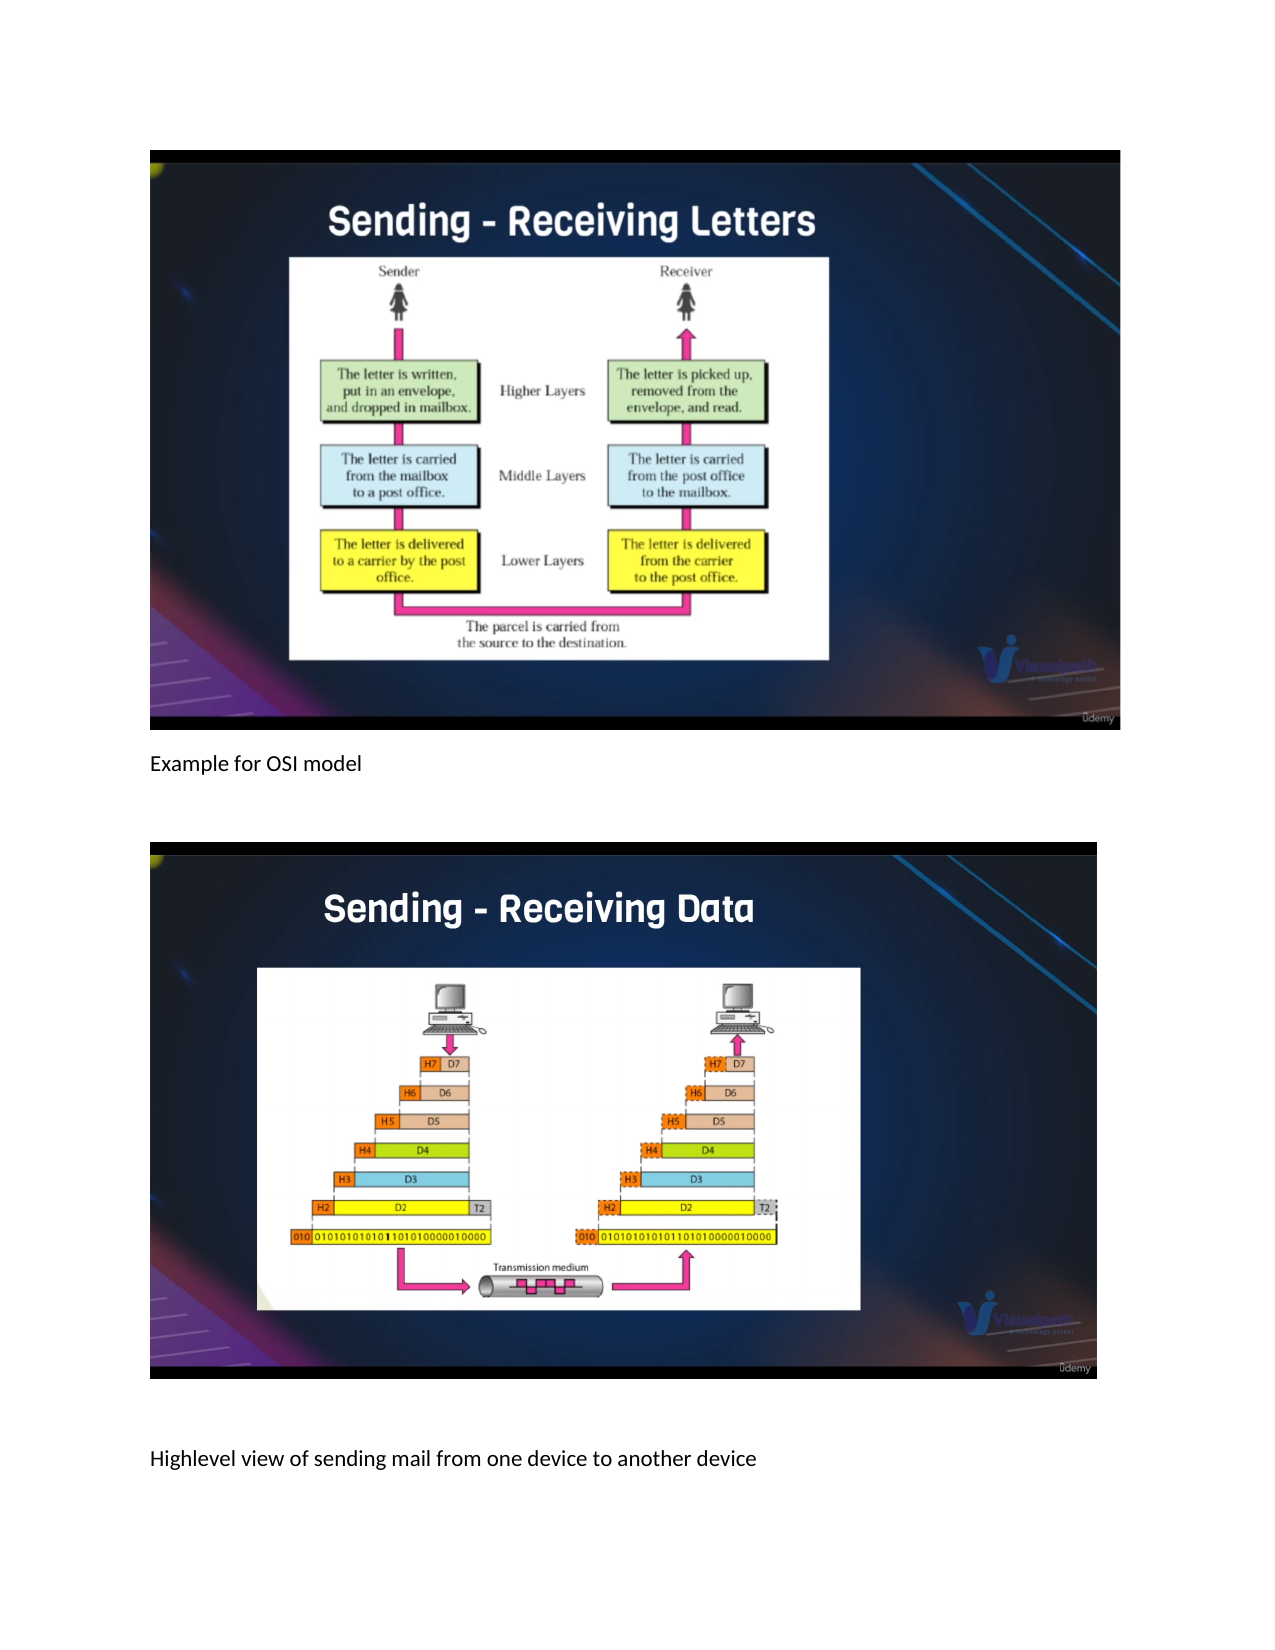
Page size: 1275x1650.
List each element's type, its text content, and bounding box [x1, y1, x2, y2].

picture [150, 150, 1121, 730]
text Highlevel view of sending mail from one device to another device [150, 1444, 1125, 1472]
text Example for OSI model [150, 749, 1125, 777]
picture [150, 842, 1097, 1379]
